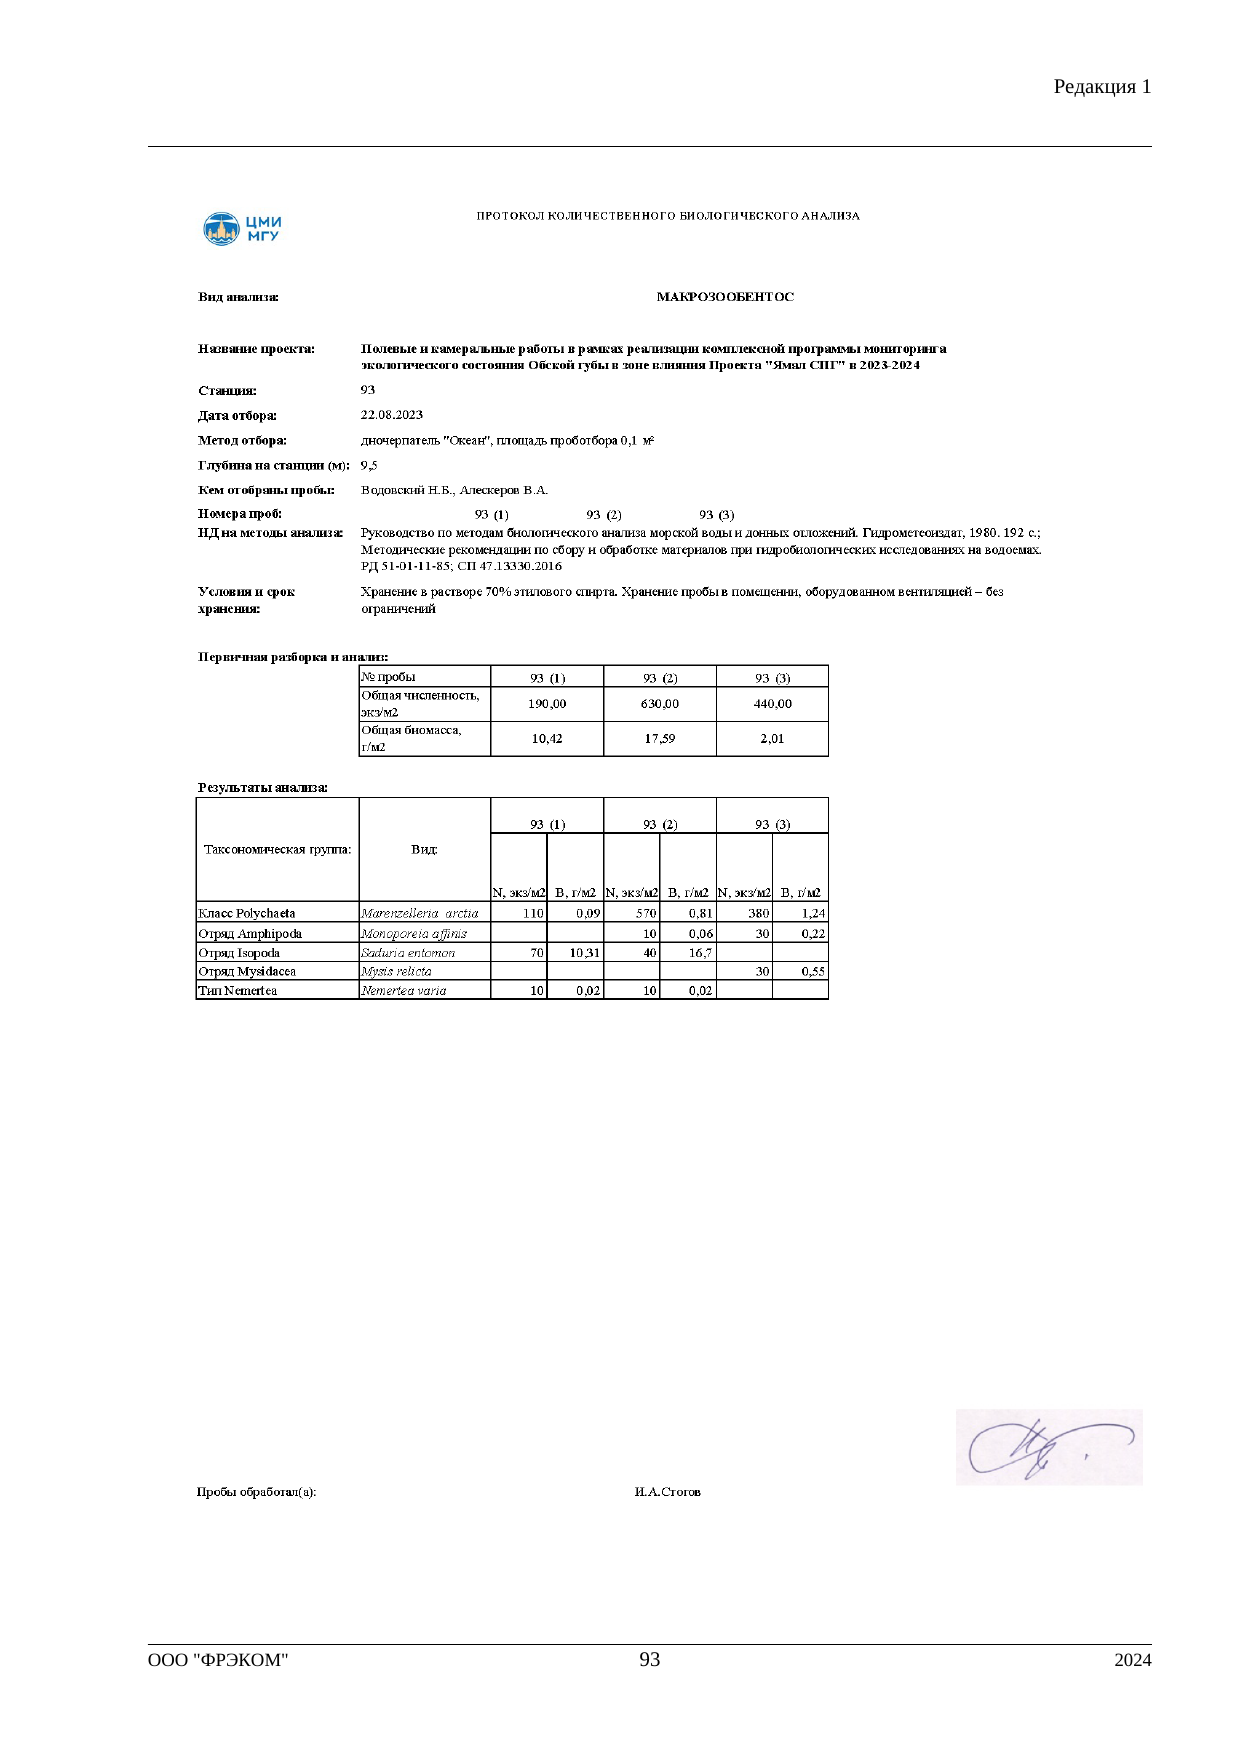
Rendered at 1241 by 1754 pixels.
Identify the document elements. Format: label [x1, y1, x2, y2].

picture [147, 168, 1152, 1588]
